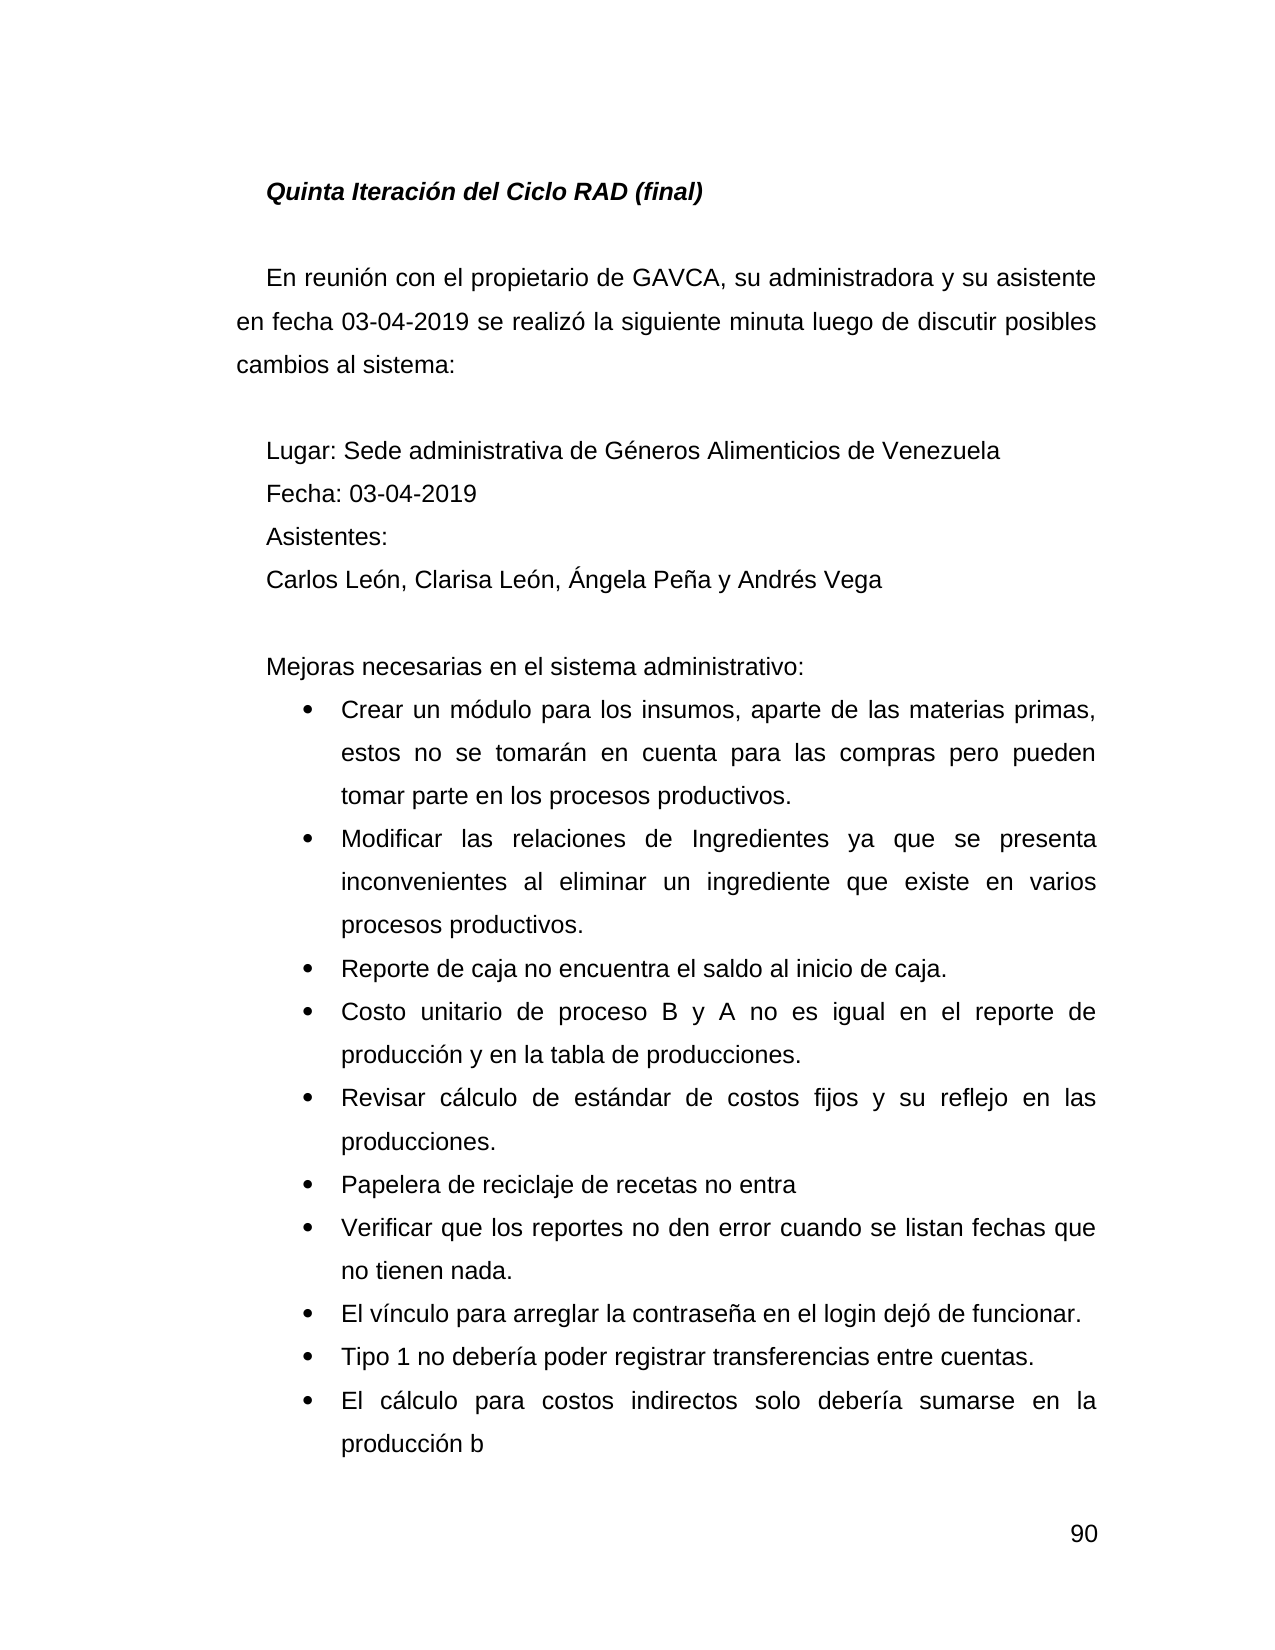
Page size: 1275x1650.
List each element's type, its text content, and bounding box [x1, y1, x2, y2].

list Papelera de reciclaje de recetas no entra [303, 1169, 1098, 1198]
text Asistentes: [236, 522, 1098, 551]
text Quinta Iteración del Ciclo RAD (final) [236, 177, 1098, 206]
list Revisar cálculo de estándar de costos fijos y su reflejo en las producciones. [303, 1083, 1098, 1155]
text Fecha: 03-04-2019 [236, 479, 1098, 508]
list El vínculo para arreglar la contraseña en el login dejó de funcionar. [303, 1299, 1098, 1328]
list Verificar que los reportes no den error cuando se listan fechas que no tienen nada. [303, 1213, 1098, 1285]
text En reunión con el propietario de GAVCA, su administradora y su asistente en fecha 03-04-2019 se realizó la siguiente minuta luego de discutir posibles cambios al sistema: [236, 263, 1098, 378]
list Crear un módulo para los insumos, aparte de las materias primas, estos no se tomarán en cuenta para las compras pero pueden tomar parte en los procesos productivos. [303, 695, 1098, 810]
text Lugar: Sede administrativa de Géneros Alimenticios de Venezuela [236, 436, 1098, 465]
text Mejoras necesarias en el sistema administrativo: [236, 652, 1098, 680]
text Carlos León, Clarisa León, Ángela Peña y Andrés Vega [236, 565, 1098, 594]
list Tipo 1 no debería poder registrar transferencias entre cuentas. [303, 1342, 1098, 1371]
list Costo unitario de proceso B y A no es igual en el reporte de producción y en la tabla de producciones. [303, 997, 1098, 1069]
list El cálculo para costos indirectos solo debería sumarse en la producción b [303, 1386, 1098, 1458]
list Reporte de caja no encuentra el saldo al inicio de caja. [303, 954, 1098, 982]
list Modificar las relaciones de Ingredientes ya que se presenta inconvenientes al eliminar un ingrediente que existe en varios procesos productivos. [303, 824, 1098, 939]
